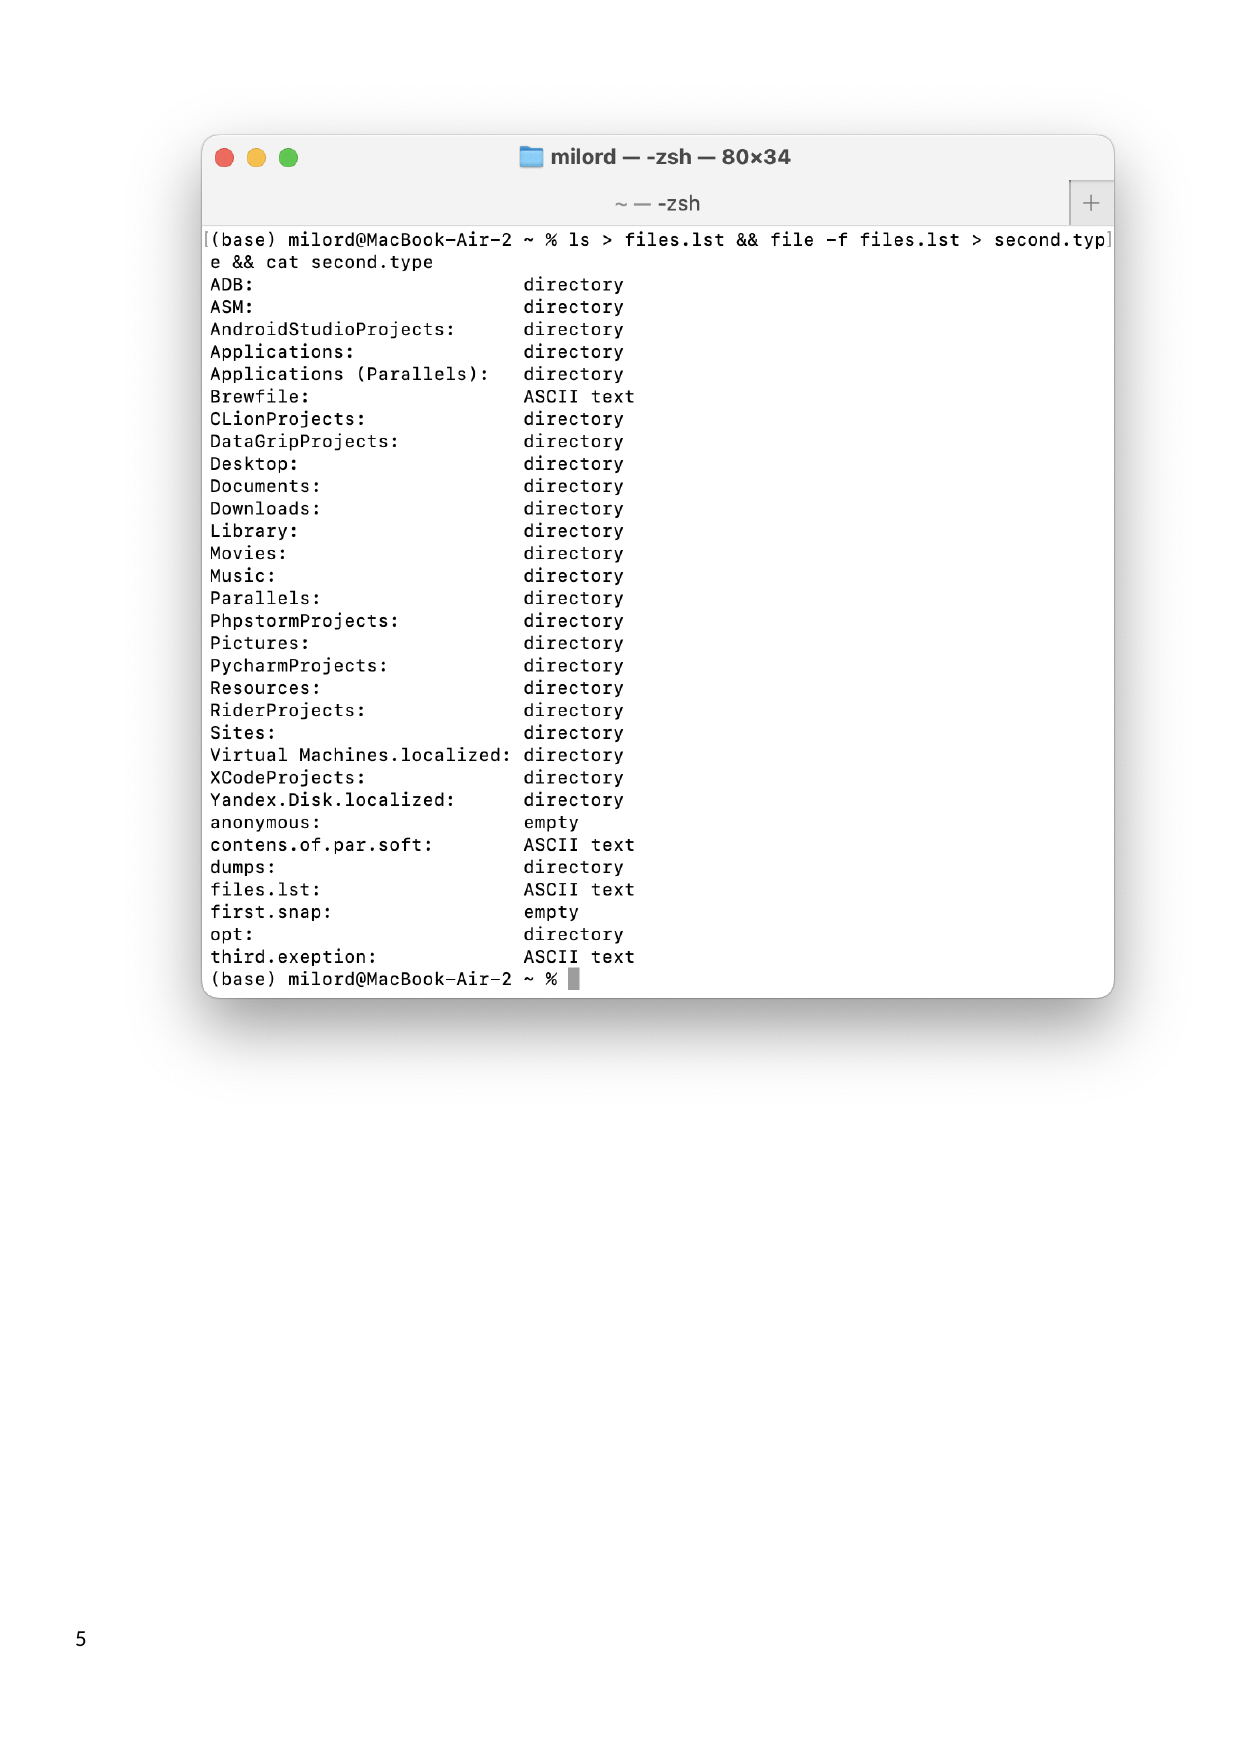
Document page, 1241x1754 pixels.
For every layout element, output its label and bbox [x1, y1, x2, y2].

picture [112, 75, 1203, 1116]
